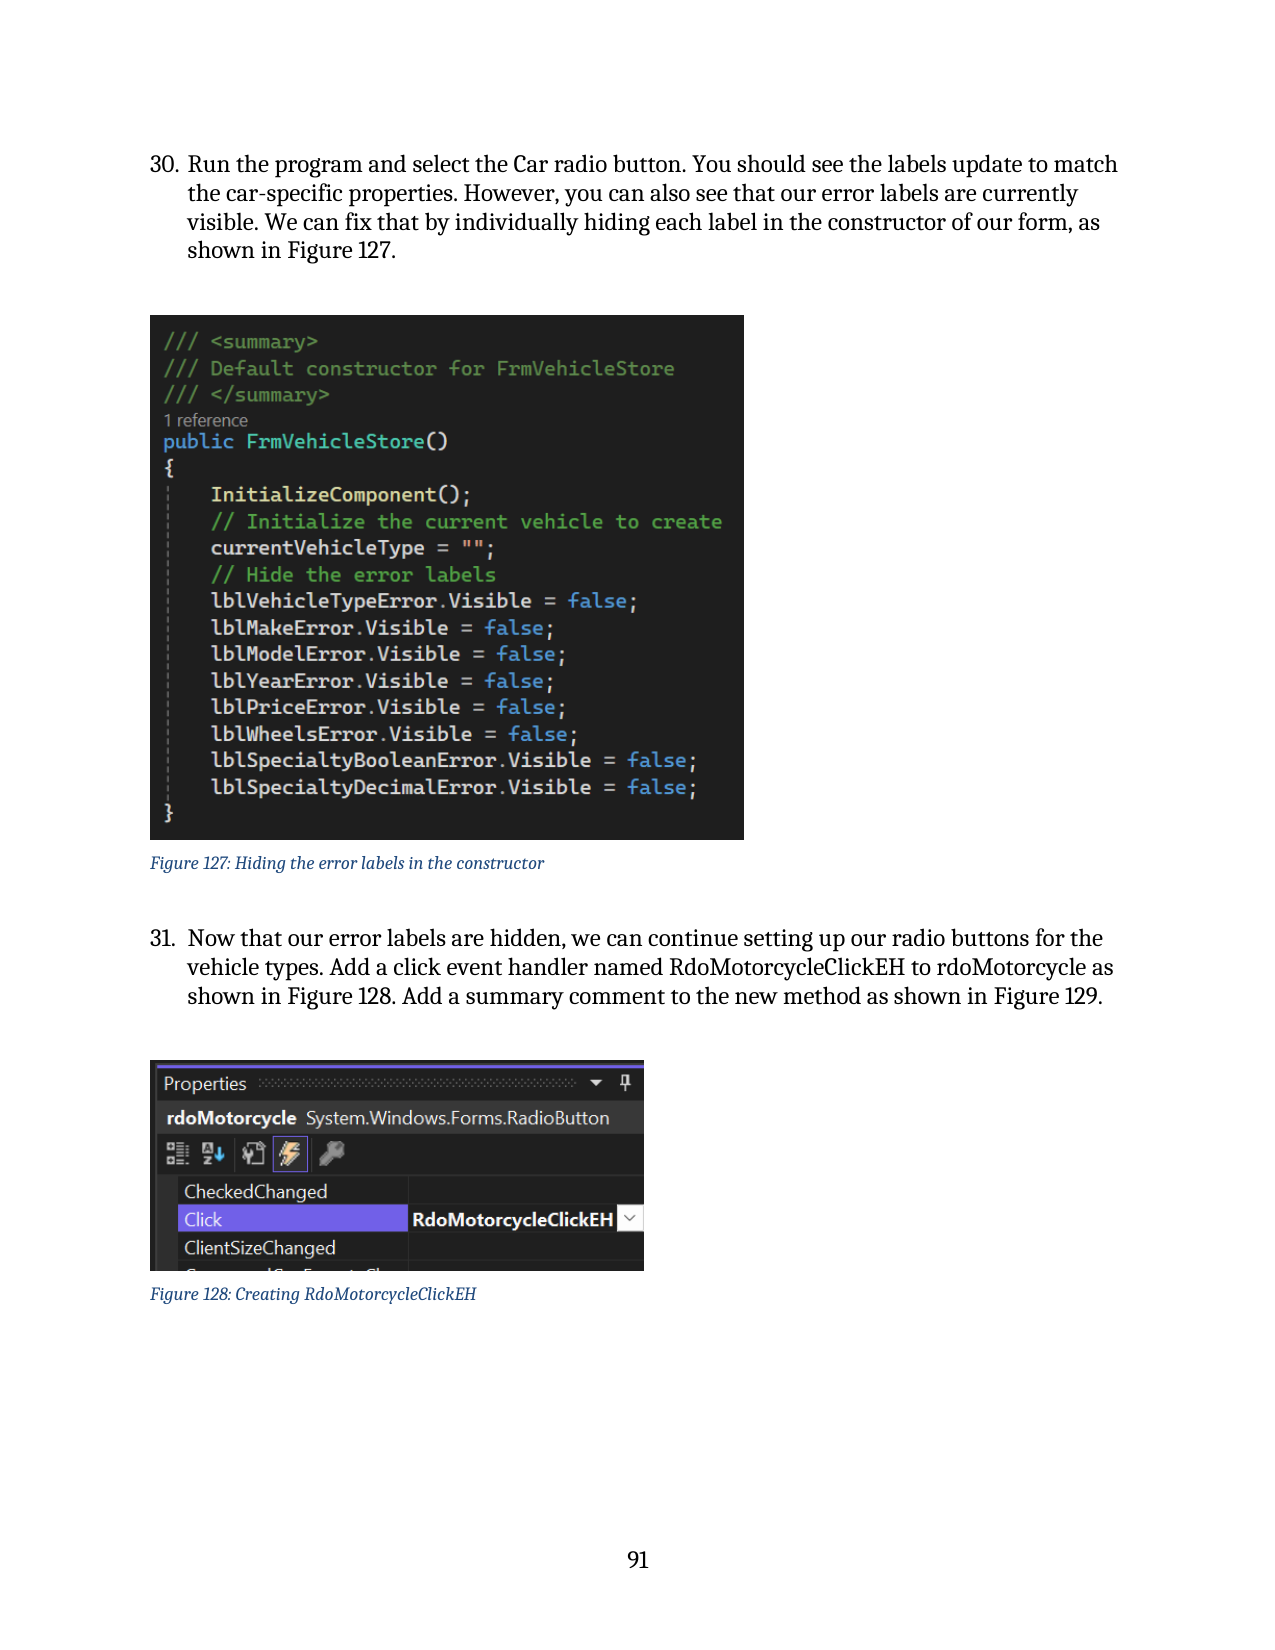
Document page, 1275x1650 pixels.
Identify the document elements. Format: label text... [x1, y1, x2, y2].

list Run the program and select the Car radio button. You should see the labels update to match the car-specific properties. However, you can also see that our error labels are currently visible. We can fix that by individually hiding each label in the constructor of our form, as shown in . [150, 150, 1125, 265]
picture [150, 315, 744, 840]
text Figure : Hiding the error labels in the constructor [150, 852, 1125, 874]
text Figure : Creating RdoMotorcycleClickEH [150, 1283, 1125, 1305]
picture [150, 1060, 644, 1271]
list Now that our error labels are hidden, we can continue setting up our radio buttons for the vehicle types. Add a click event handler named RdoMotorcycleClickEH to rdoMotorcycle as shown in . Add a summary comment to the new method as shown in . [150, 924, 1125, 1010]
